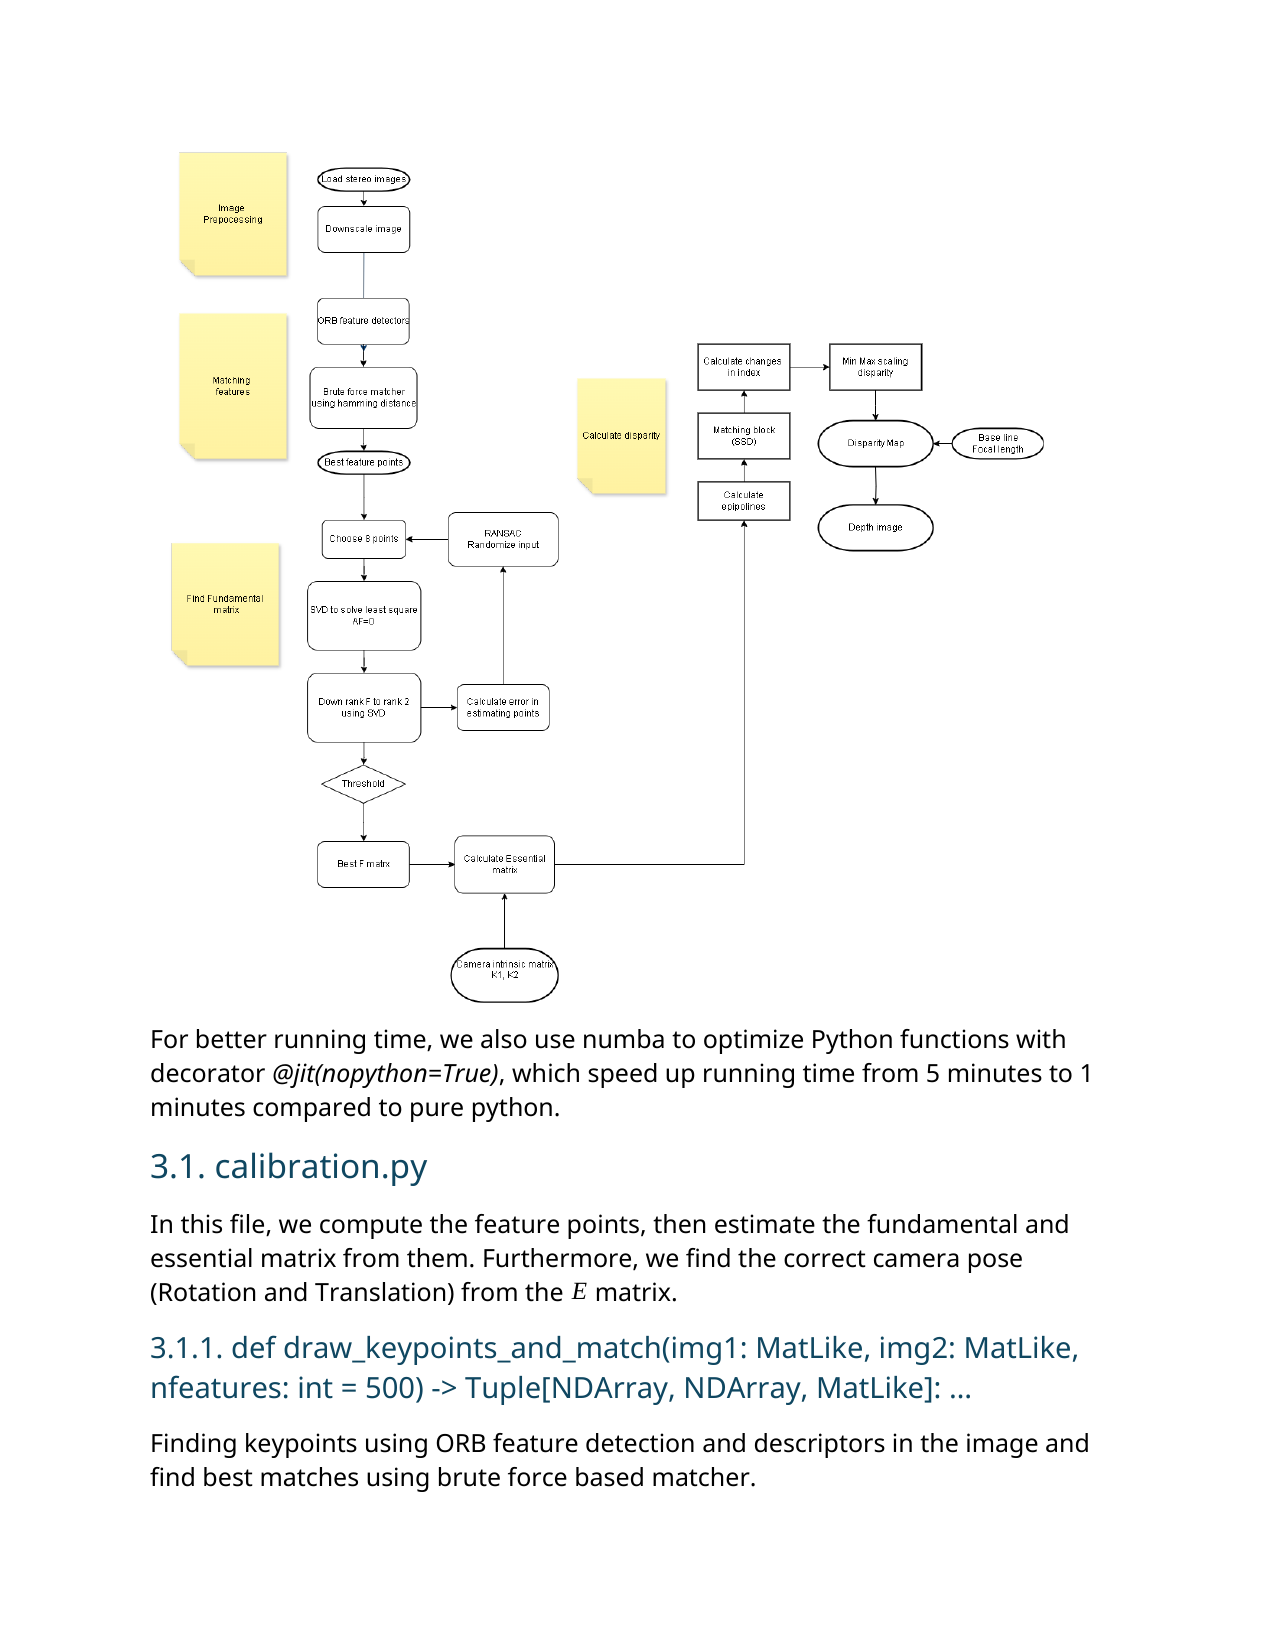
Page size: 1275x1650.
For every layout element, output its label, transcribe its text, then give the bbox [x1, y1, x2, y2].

subtitle 3.1. calibration.py [150, 1142, 1125, 1188]
picture [168, 150, 1044, 1003]
subtitle 3.1.1. def draw_keypoints_and_match(img1: MatLike, img2: MatLike, nfeatures: int = 500) -> Tuple[NDArray, NDArray, MatLike]: … [150, 1328, 1125, 1407]
text In this file, we compute the feature points, then estimate the fundamental and essential matrix from them. Furthermore, we find the correct camera pose (Rotation and Translation) from the matrix. [150, 1207, 1125, 1309]
text For better running time, we also use numba to optimize Python functions with decorator @jit(nopython=True), which speed up running time from 5 minutes to 1 minutes compared to pure python. [150, 1022, 1125, 1124]
text Finding keypoints using ORB feature detection and descriptors in the image and find best matches using brute force based matcher. [150, 1426, 1125, 1494]
